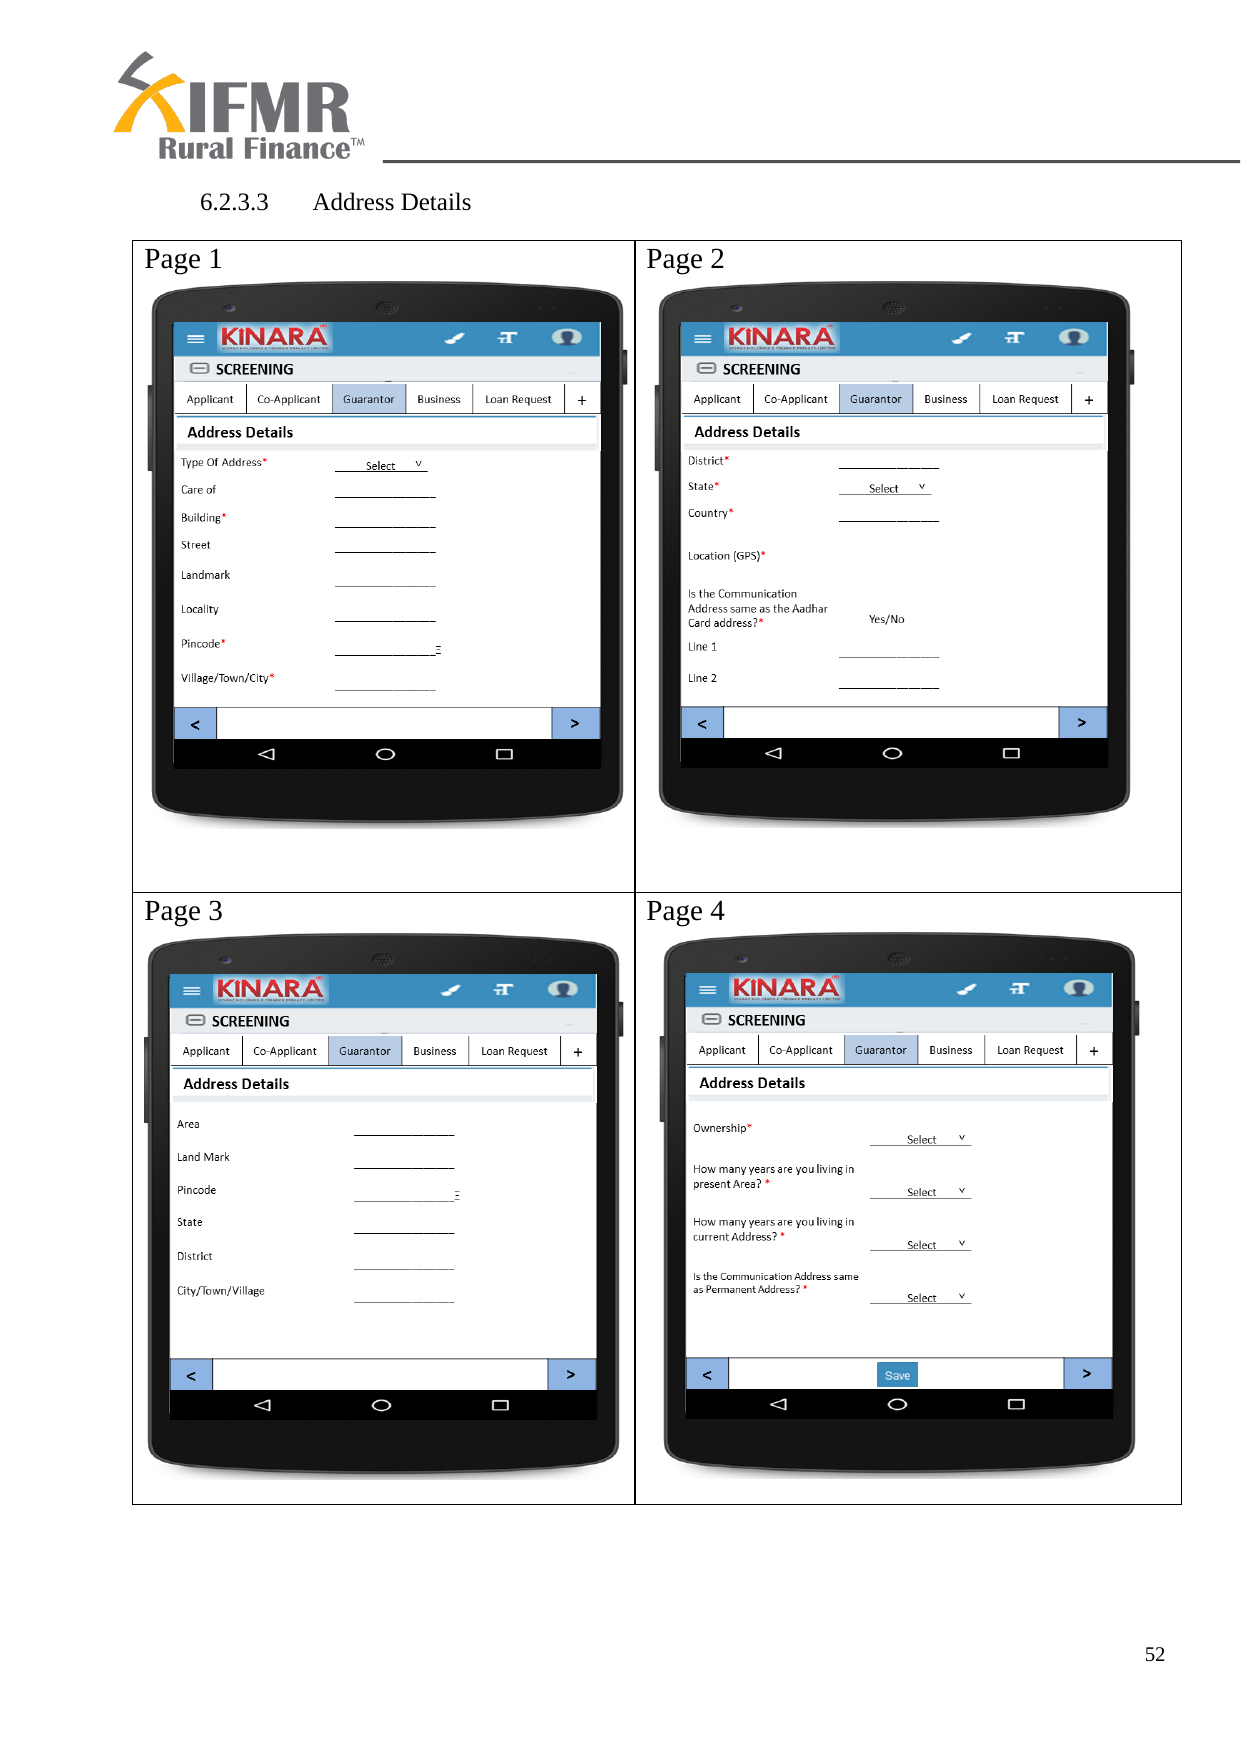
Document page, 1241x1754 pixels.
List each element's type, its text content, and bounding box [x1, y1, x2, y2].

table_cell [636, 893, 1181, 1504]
picture [646, 931, 1140, 1479]
picture [646, 280, 1136, 828]
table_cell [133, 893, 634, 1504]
list Address Details [200, 187, 1165, 215]
picture [144, 931, 629, 1480]
picture [106, 45, 371, 166]
picture [144, 280, 630, 829]
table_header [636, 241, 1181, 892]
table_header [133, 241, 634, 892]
